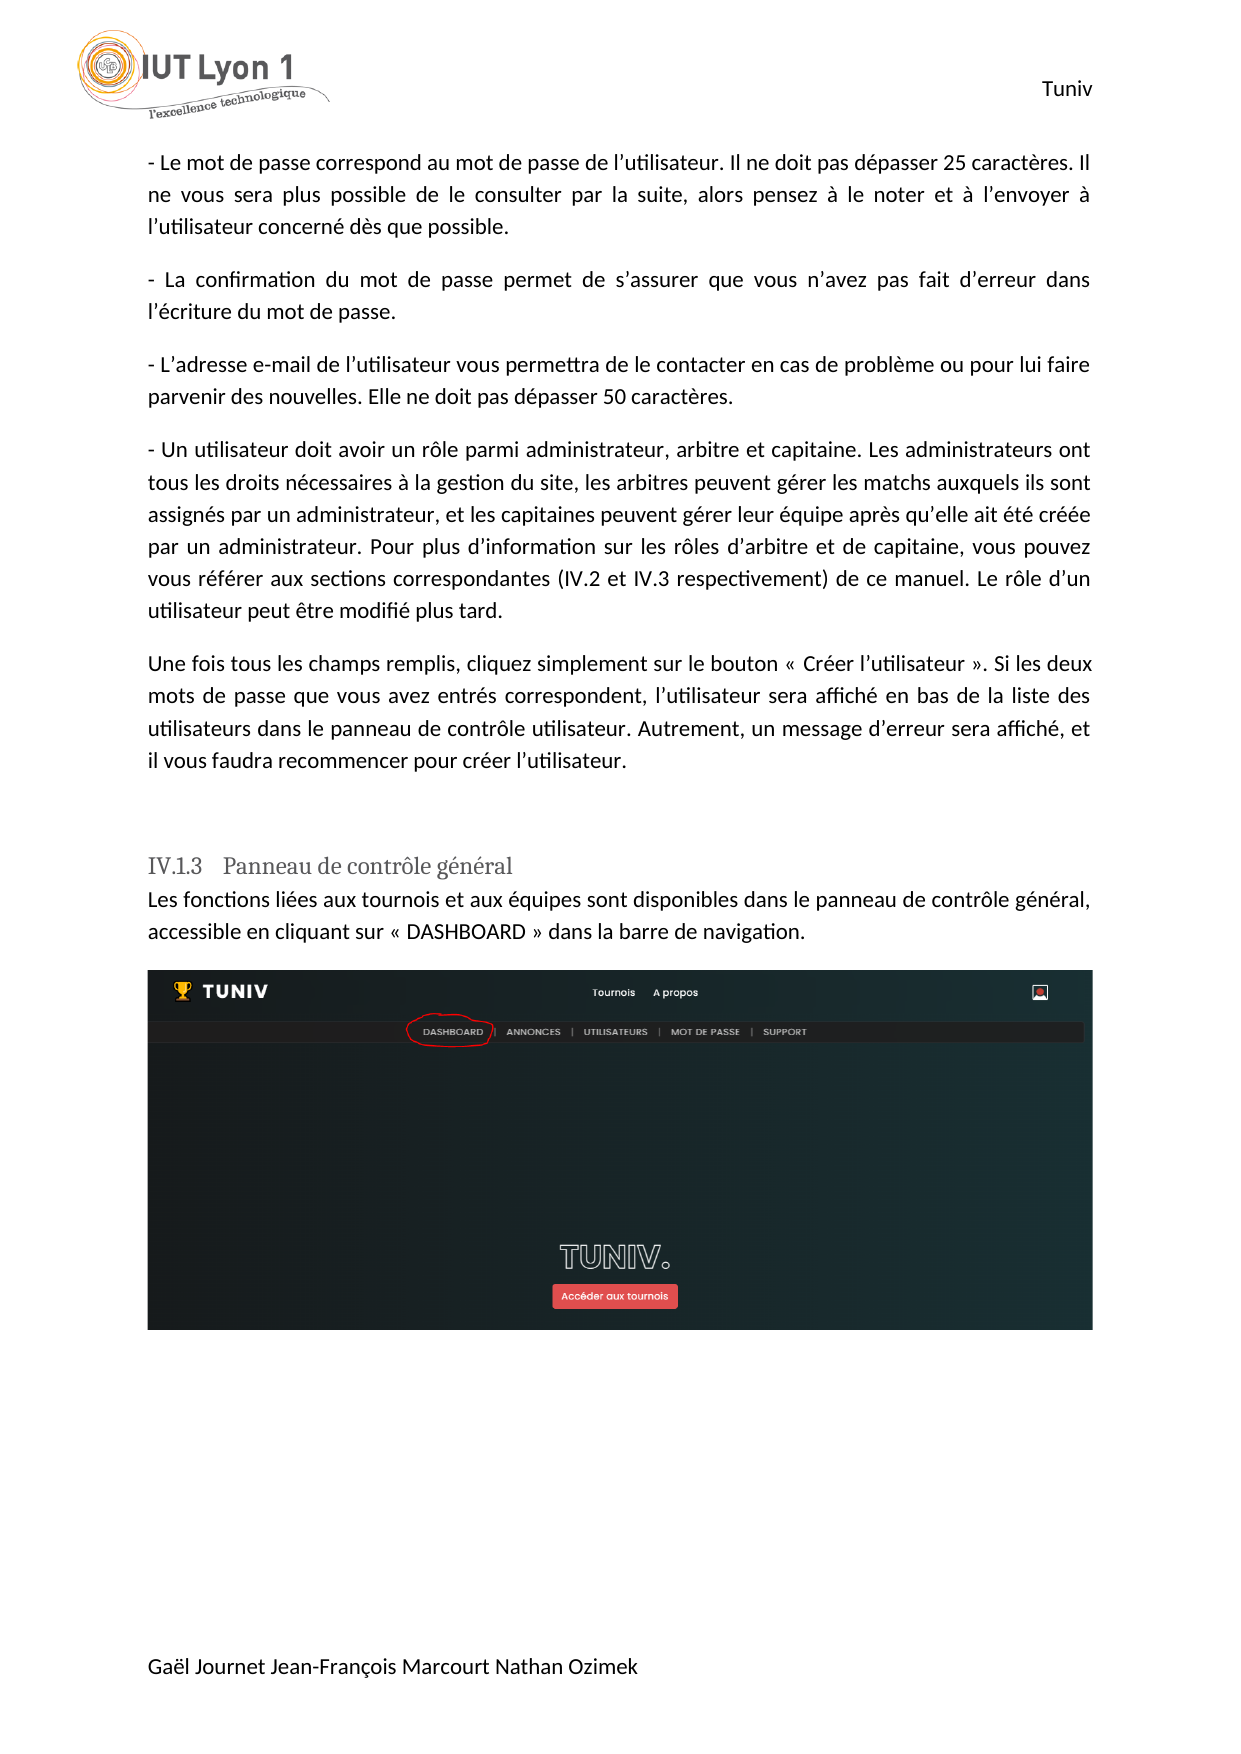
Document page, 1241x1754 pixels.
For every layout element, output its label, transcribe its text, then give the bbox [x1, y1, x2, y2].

subtitle Panneau de contrôle général [148, 852, 1093, 881]
text - L’adresse e-mail de l’utilisateur vous permettra de le contacter en cas de problème ou pour lui faire parvenir des nouvelles. Elle ne doit pas dépasser 50 caractères. [148, 350, 1093, 410]
text Une fois tous les champs remplis, cliquez simplement sur le bouton « Créer l’utilisateur ». Si les deux mots de passe que vous avez entrés correspondent, l’utilisateur sera affiché en bas de la liste des utilisateurs dans le panneau de contrôle utilisateur. Autrement, un message d’erreur sera affiché, et il vous faudra recommencer pour créer l’utilisateur. [148, 649, 1093, 774]
text - Le mot de passe correspond au mot de passe de l’utilisateur. Il ne doit pas dépasser 25 caractères. Il ne vous sera plus possible de le consulter par la suite, alors pensez à le noter et à l’envoyer à l’utilisateur concerné dès que possible. [148, 148, 1093, 240]
text Les fonctions liées aux tournois et aux équipes sont disponibles dans le panneau de contrôle général, accessible en cliquant sur « DASHBOARD » dans la barre de navigation. [148, 885, 1093, 945]
picture [147, 970, 1093, 1330]
text - Un utilisateur doit avoir un rôle parmi administrateur, arbitre et capitaine. Les administrateurs ont tous les droits nécessaires à la gestion du site, les arbitres peuvent gérer les matchs auxquels ils sont assignés par un administrateur, et les capitaines peuvent gérer leur équipe après qu’elle ait été créée par un administrateur. Pour plus d’information sur les rôles d’arbitre et de capitaine, vous pouvez vous référer aux sections correspondantes (IV.2 et IV.3 respectivement) de ce manuel. Le rôle d’un utilisateur peut être modifié plus tard. [148, 435, 1093, 624]
text - La confirmation du mot de passe permet de s’assurer que vous n’avez pas fait d’erreur dans l’écriture du mot de passe. [148, 265, 1093, 325]
picture [68, 22, 337, 122]
